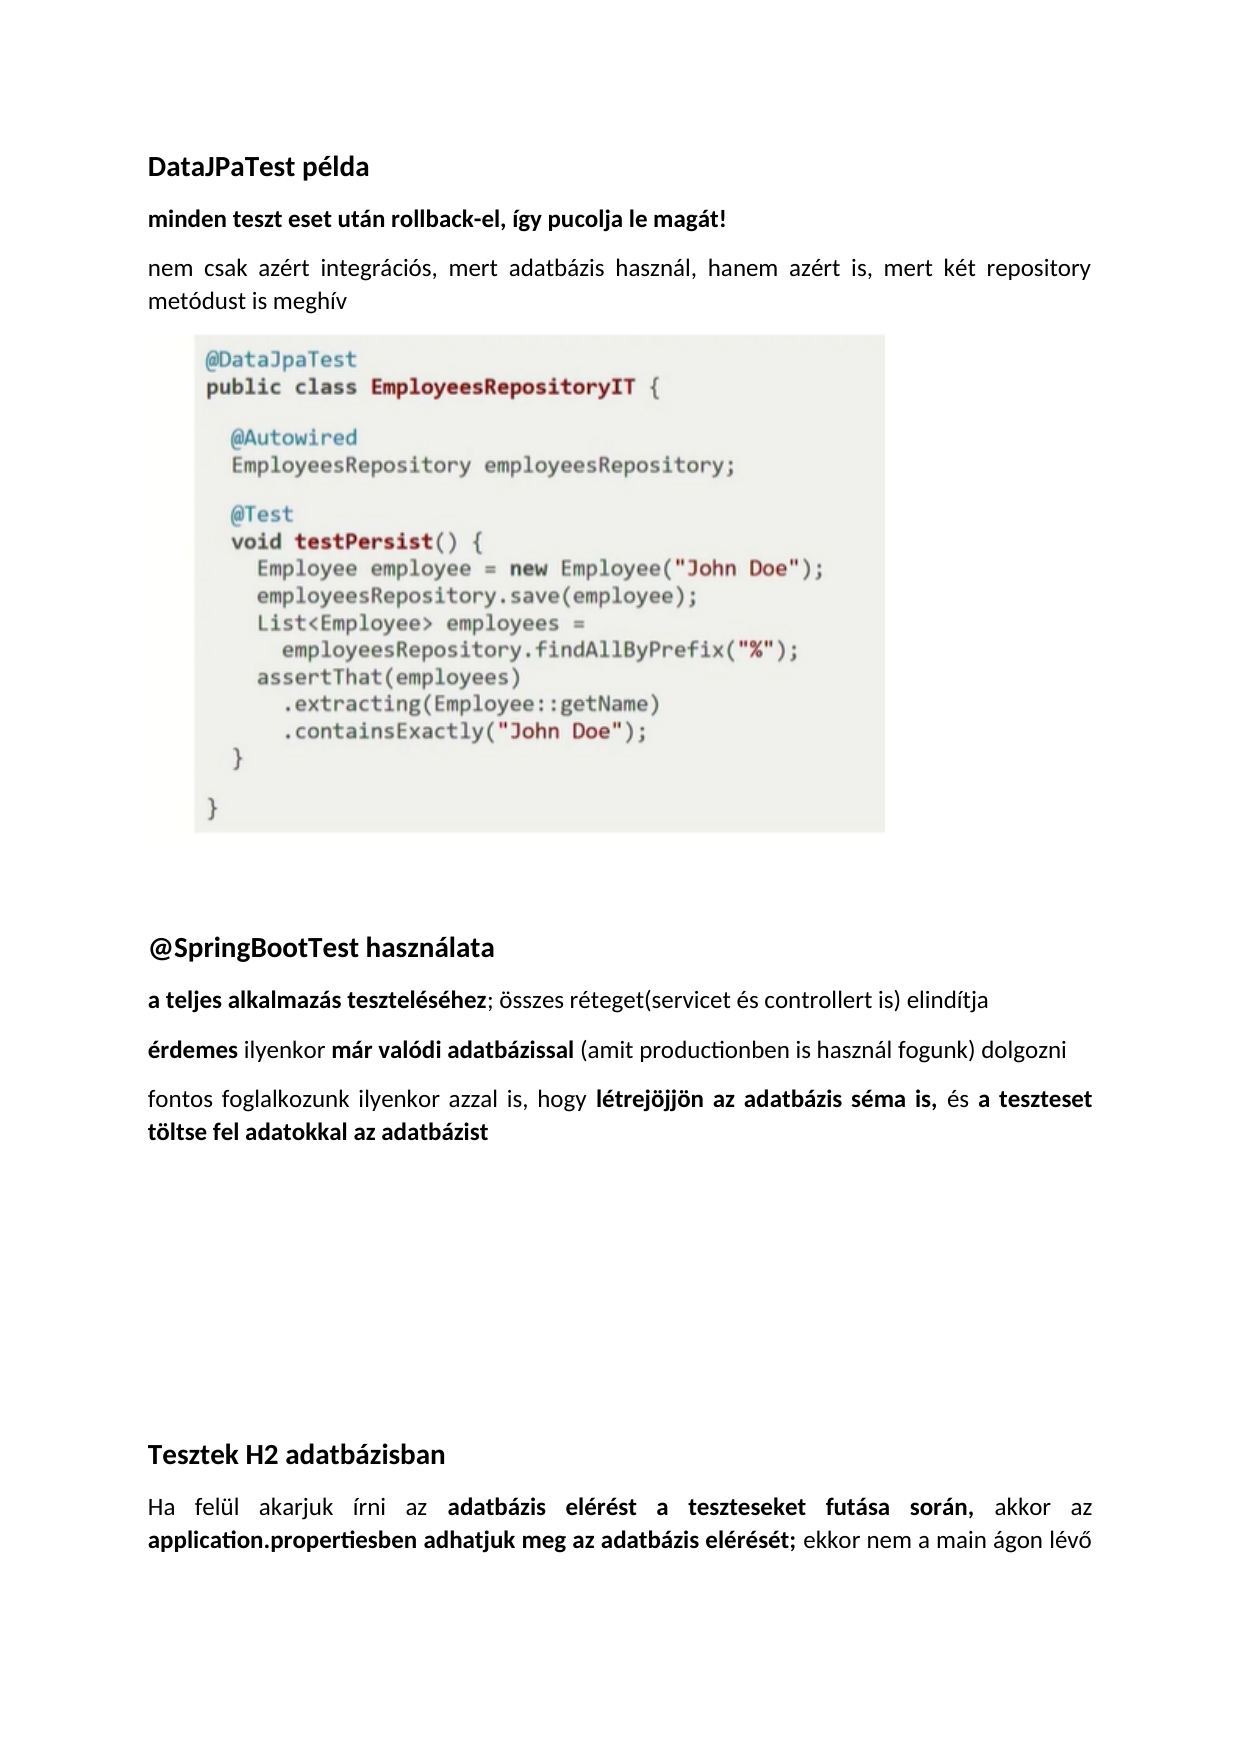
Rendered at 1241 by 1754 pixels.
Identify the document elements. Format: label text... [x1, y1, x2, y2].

text Tesztek H2 adatbázisban [148, 1436, 1093, 1472]
text DataJPaTest példa [148, 148, 1093, 183]
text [148, 1491, 1093, 1555]
text érdemes ilyenkor már valódi adatbázissal (amit productionben is használ fogunk) dolgozni [148, 1034, 1093, 1064]
text @SpringBootTest használata [148, 929, 1093, 965]
text a teljes alkalmazás teszteléséhez; összes réteget(servicet és controllert is) elindítja [148, 984, 1093, 1015]
text fontos foglalkozunk ilyenkor azzal is, hogy létrejöjjön az adatbázis séma is, és a teszteset töltse fel adatokkal az adatbázist [148, 1084, 1093, 1147]
text minden teszt eset után rollback-el, így pucolja le magát! [148, 203, 1093, 233]
text nem csak azért integrációs, mert adatbázis használ, hanem azért is, mert két repository metódust is meghív [148, 252, 1093, 316]
picture [147, 334, 885, 850]
